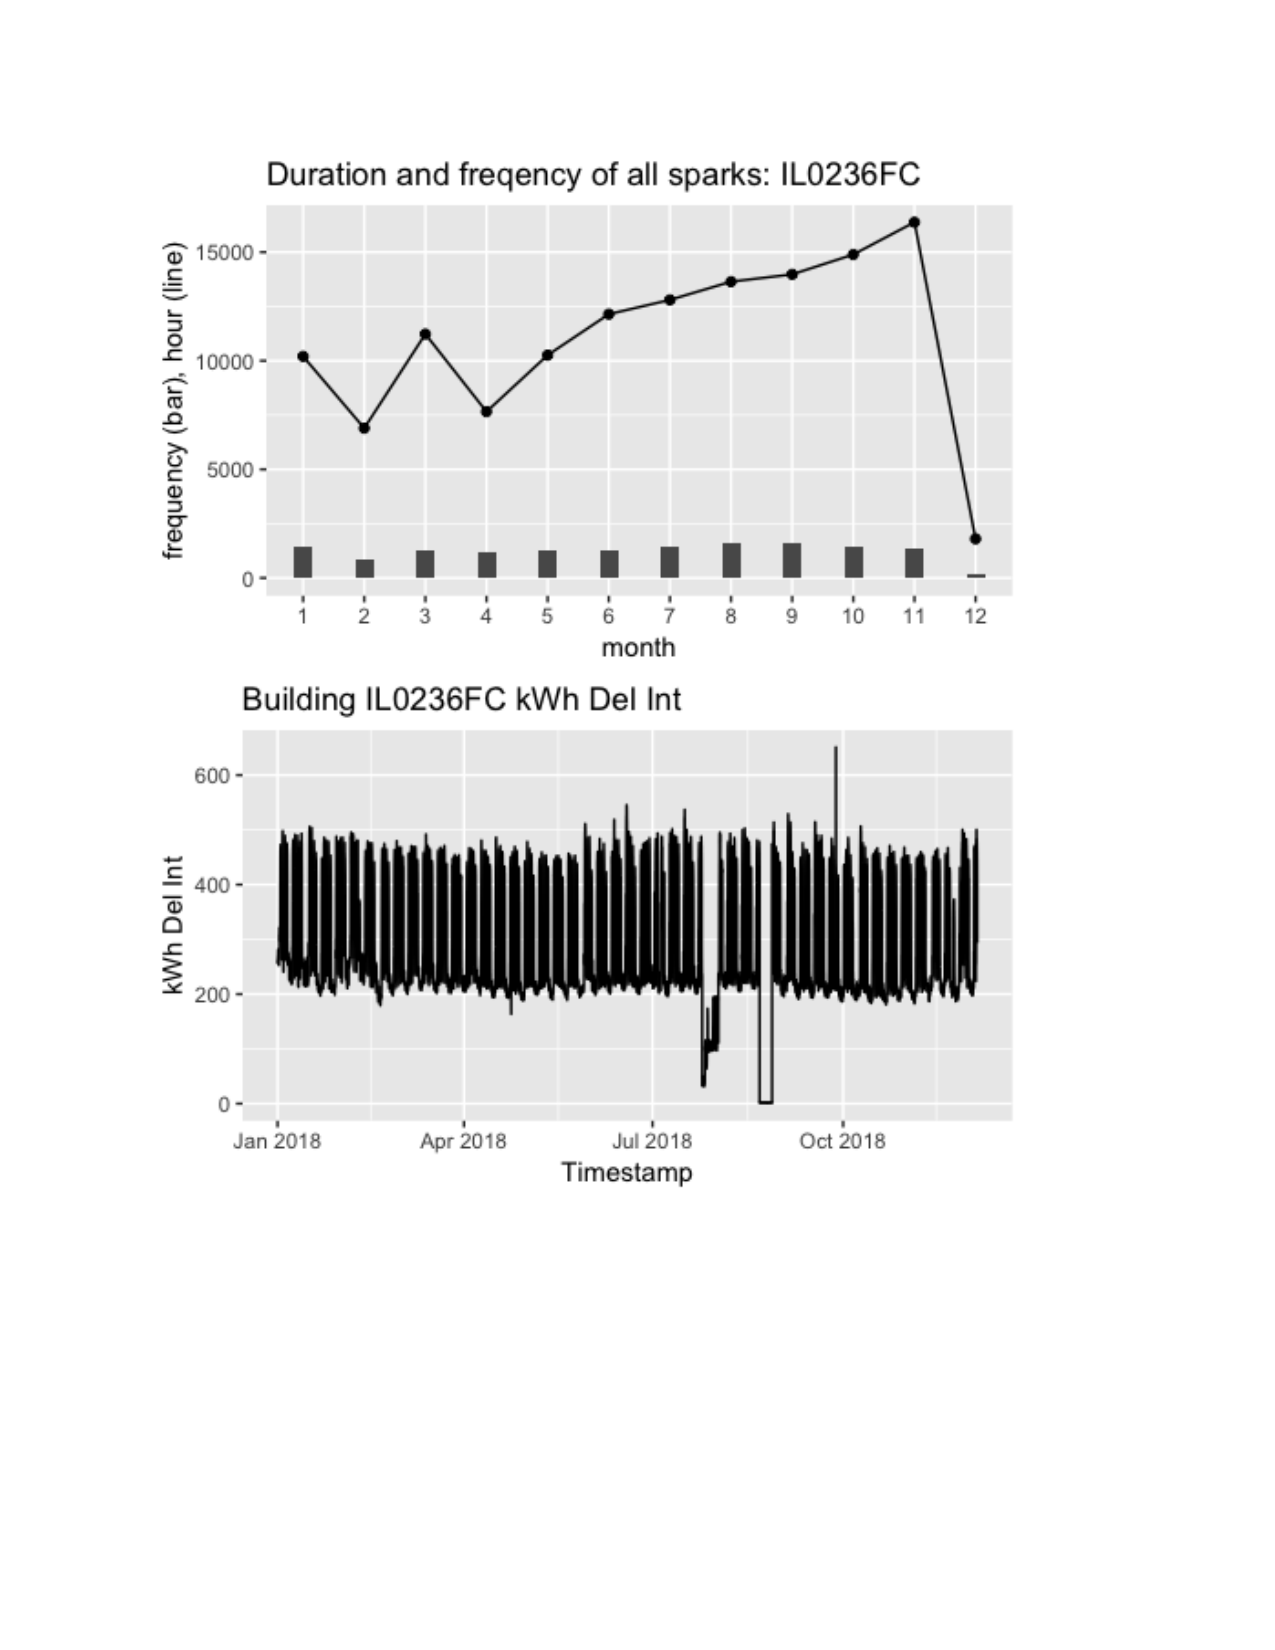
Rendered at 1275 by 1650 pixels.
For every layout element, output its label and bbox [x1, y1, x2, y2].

picture [150, 150, 1025, 1200]
